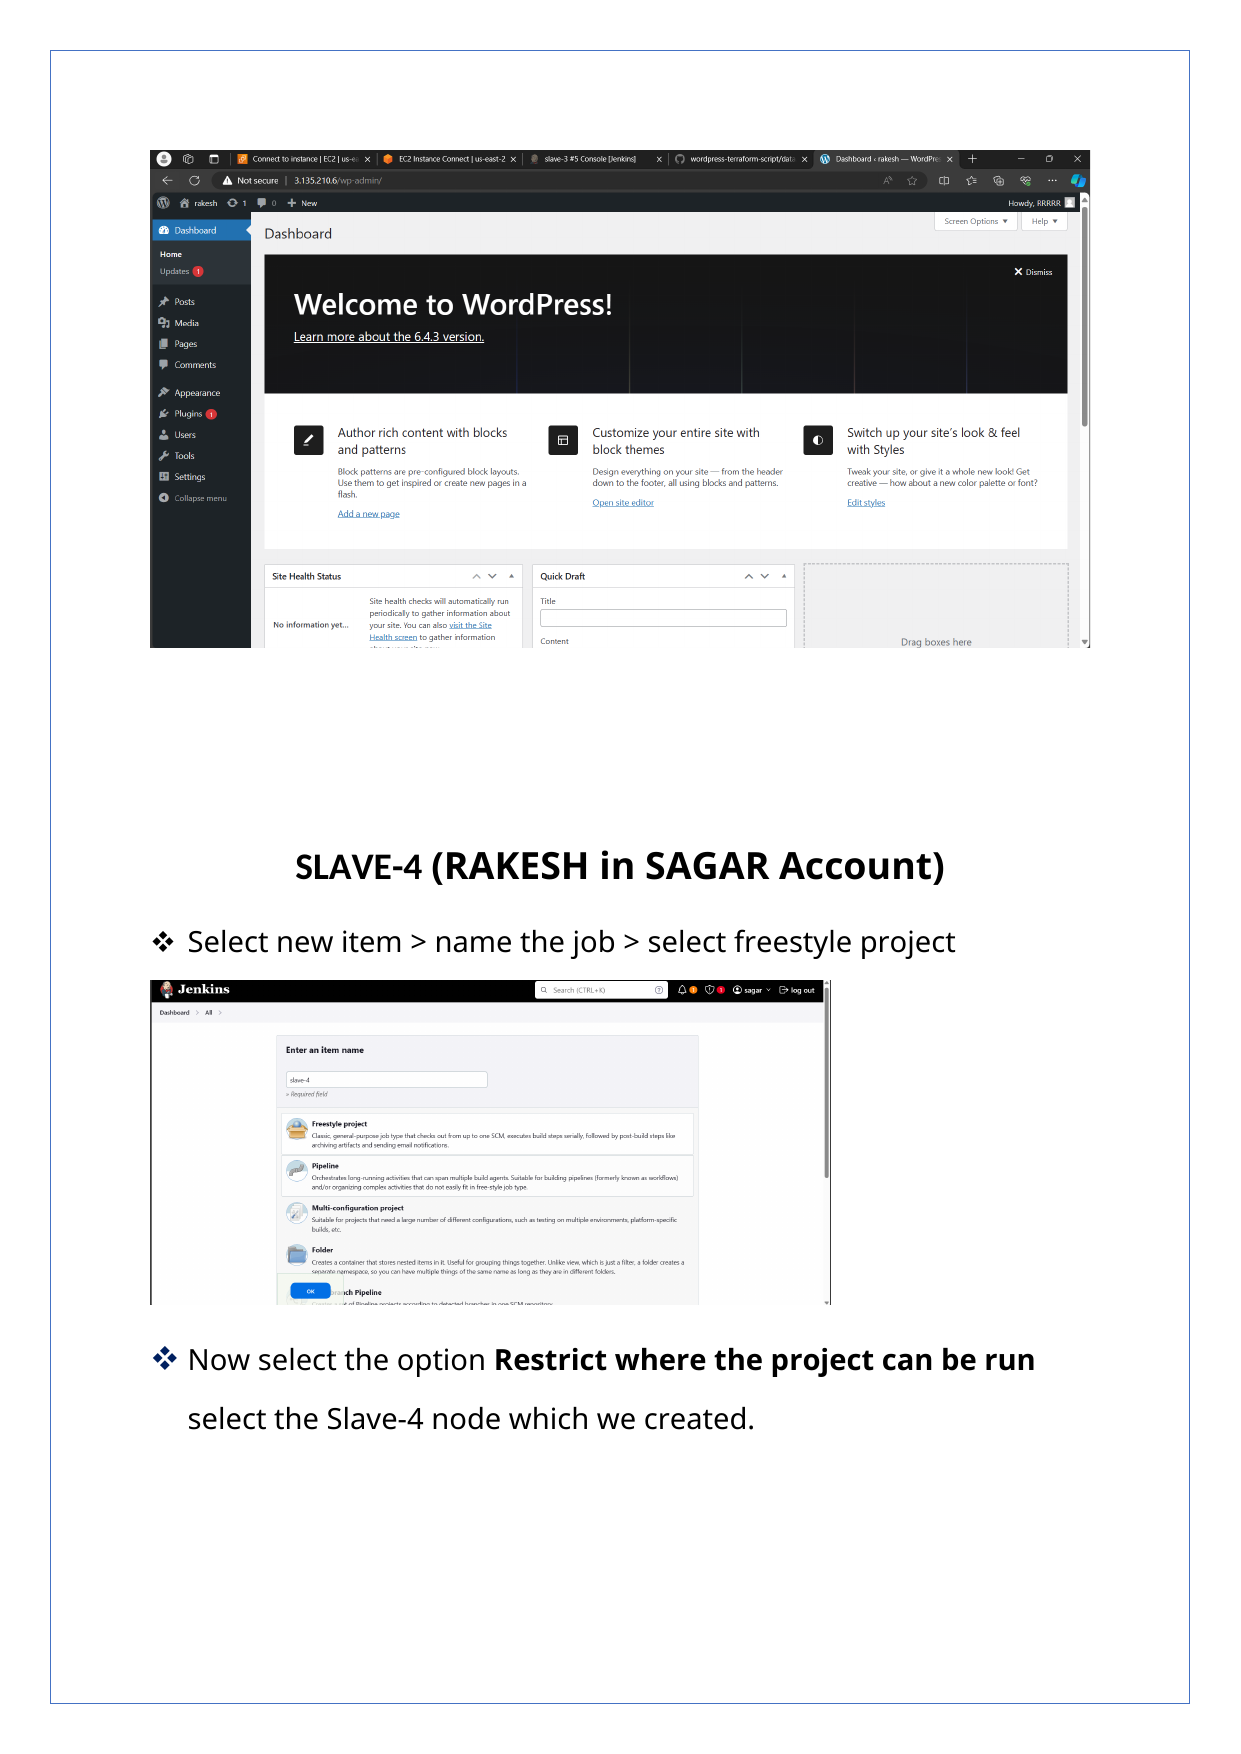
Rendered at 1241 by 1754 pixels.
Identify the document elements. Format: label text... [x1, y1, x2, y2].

picture [150, 980, 831, 1305]
text SLAVE-4 (RAKESH in SAGAR Account) [150, 839, 1090, 890]
list Select new item > name the job > select freestyle project [150, 921, 1090, 961]
list Now select the option Restrict where the project can be run select the Slave-4 node which we created. [150, 1339, 1090, 1438]
picture [150, 150, 1091, 648]
